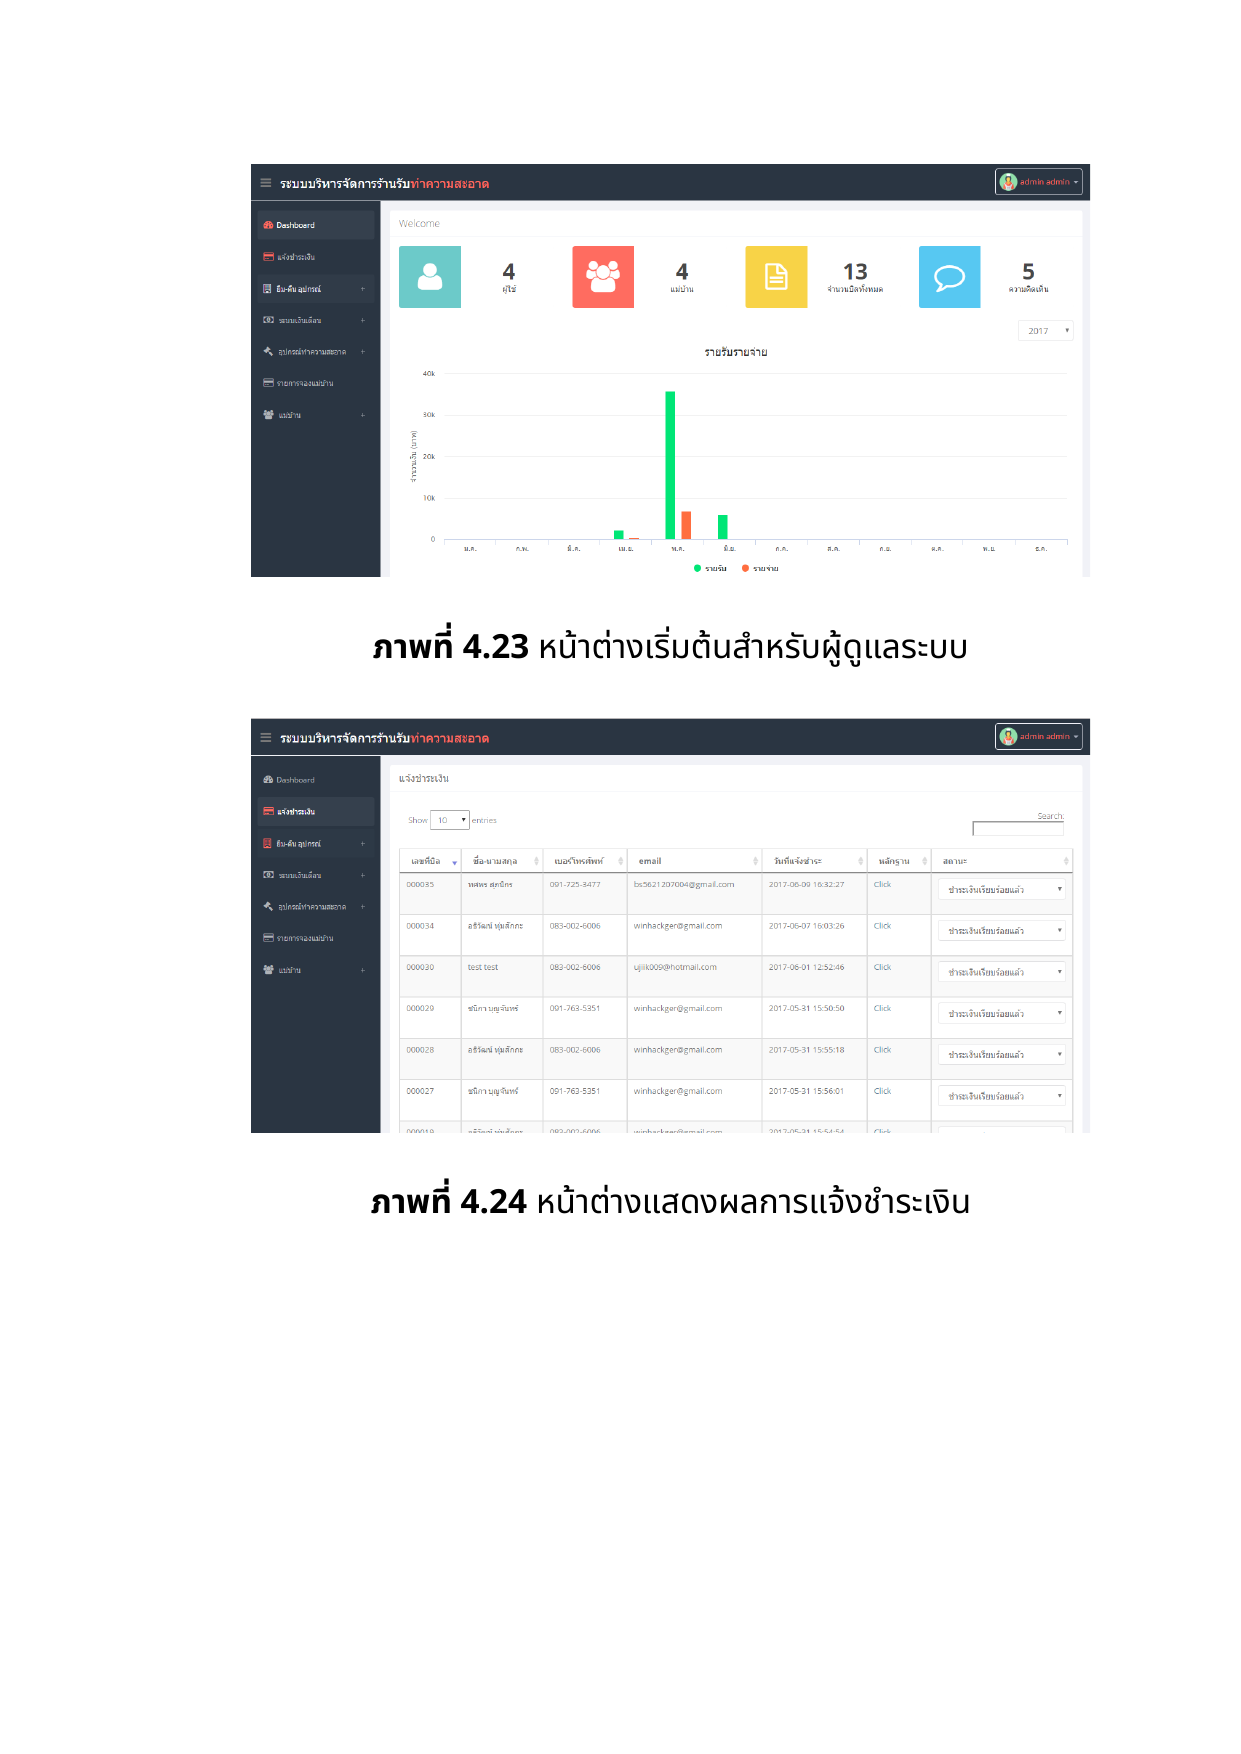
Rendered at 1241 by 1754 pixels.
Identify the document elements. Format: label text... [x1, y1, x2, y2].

picture [251, 164, 1091, 577]
picture [251, 718, 1091, 1133]
text ภาพที่ 4.24 หน้าต่างแสดงผลการแจ้งชำระเงิน [251, 1178, 1090, 1228]
text ภาพที่ 4.23 หน้าต่างเริ่มต้นสำหรับผู้ดูแลระบบ [251, 622, 1090, 673]
